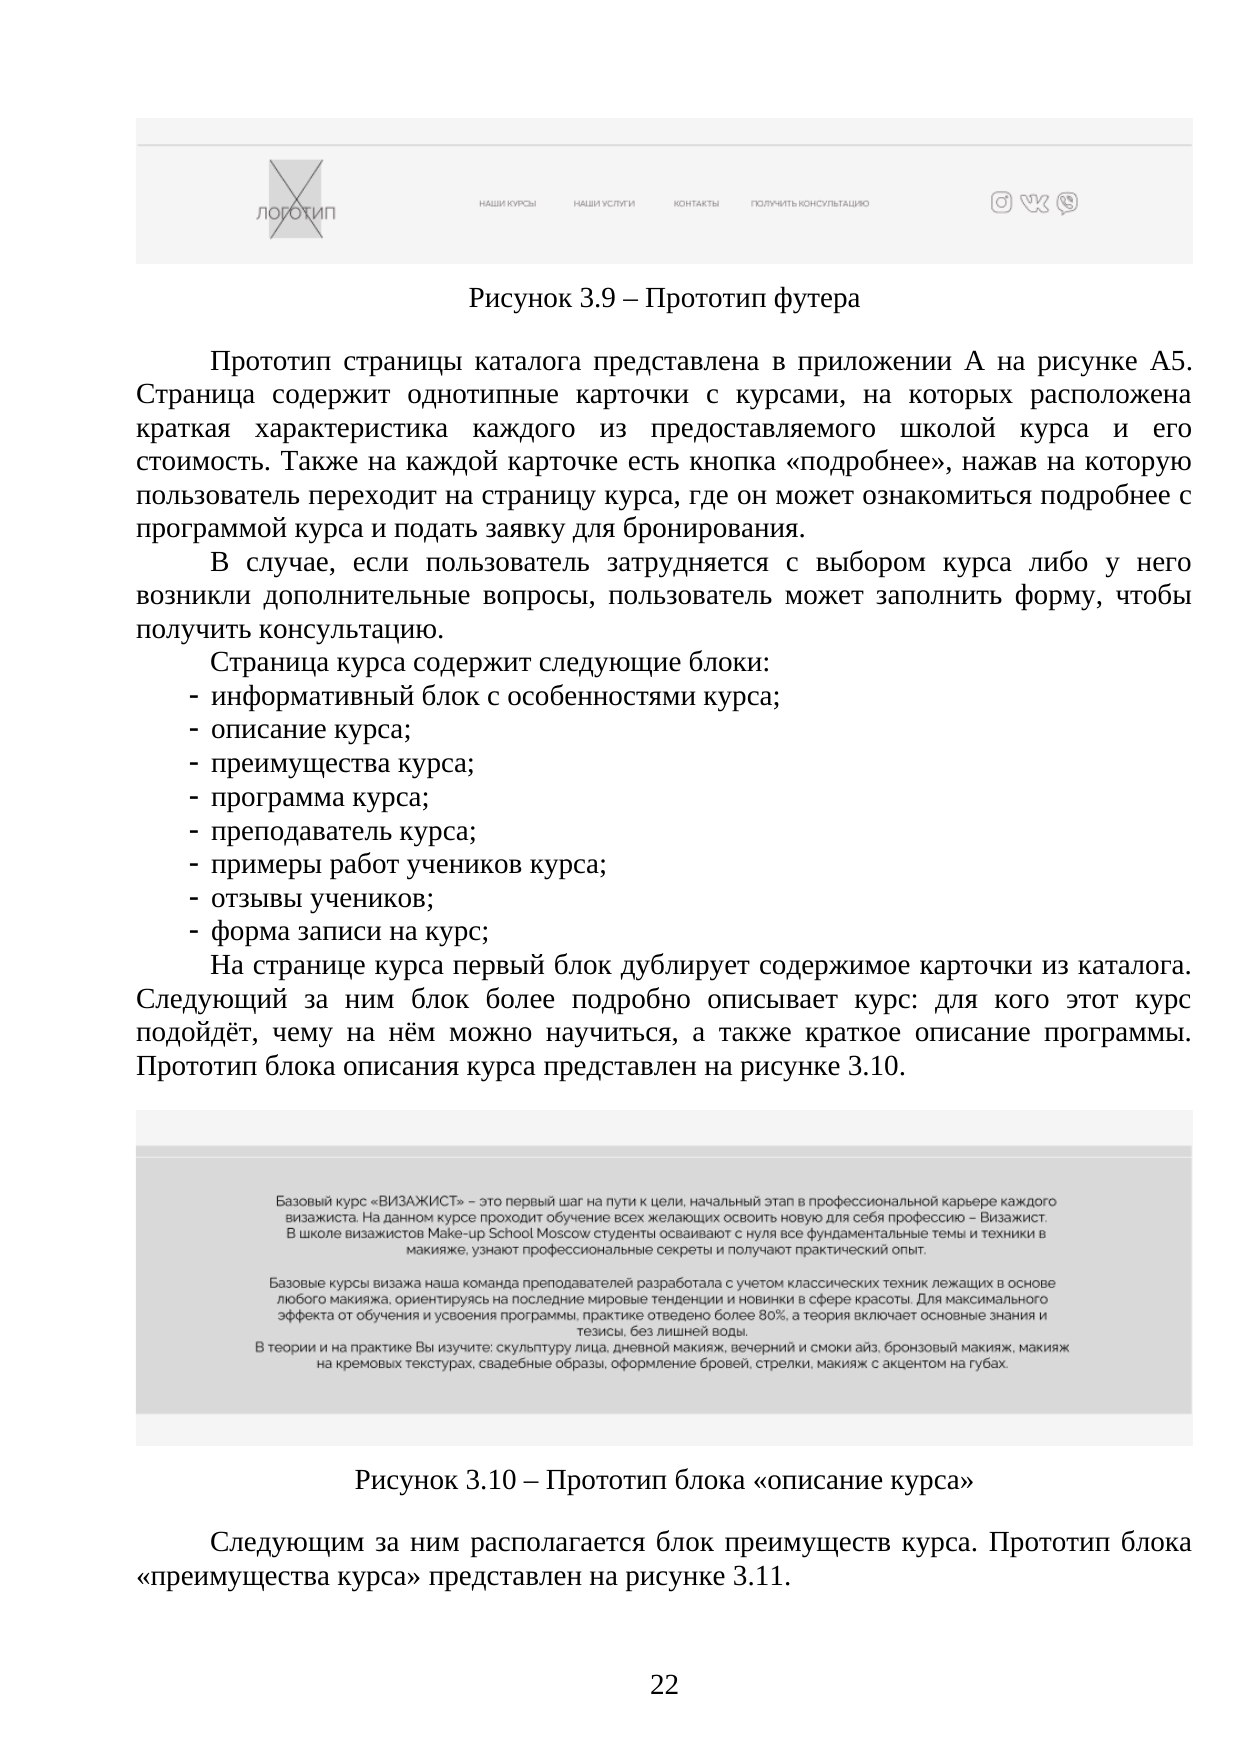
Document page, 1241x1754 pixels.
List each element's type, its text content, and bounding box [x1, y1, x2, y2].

picture [135, 1110, 1193, 1446]
list форма записи на курс; [136, 913, 1193, 947]
text Прототип страницы каталога представлена в приложении А на рисунке А5. Страница содержит однотипные карточки с курсами, на которых расположена краткая характеристика каждого из предоставляемого школой курса и его стоимость. Также на каждой карточке есть кнопка «подробнее», нажав на которую пользователь переходит на страницу курса, где он может ознакомиться подробнее с программой курса и подать заявку для бронирования. [136, 343, 1193, 544]
text Следующим за ним располагается блок преимуществ курса. Прототип блока «преимущества курса» представлен на рисунке 3.11. [136, 1524, 1193, 1592]
list программа курса; [136, 779, 1193, 813]
text Страница курса содержит следующие блоки: [136, 644, 1193, 678]
picture [135, 118, 1193, 264]
list информативный блок с особенностями курса; [136, 678, 1193, 712]
text Рисунок 3.9 – Прототип футера [136, 280, 1193, 313]
list преимущества курса; [136, 745, 1193, 779]
text Рисунок 3.10 – Прототип блока «описание курса» [136, 1462, 1193, 1495]
list примеры работ учеников курса; [136, 846, 1193, 880]
list описание курса; [136, 712, 1193, 745]
list отзывы учеников; [136, 880, 1193, 913]
text На странице курса первый блок дублирует содержимое карточки из каталога. Следующий за ним блок более подробно описывает курс: для кого этот курс подойдёт, чему на нём можно научиться, а также краткое описание программы. Прототип блока описания курса представлен на рисунке 3.10. [136, 947, 1193, 1081]
list преподаватель курса; [136, 813, 1193, 846]
text В случае, если пользователь затрудняется с выбором курса либо у него возникли дополнительные вопросы, пользователь может заполнить форму, чтобы получить консультацию. [136, 544, 1193, 644]
